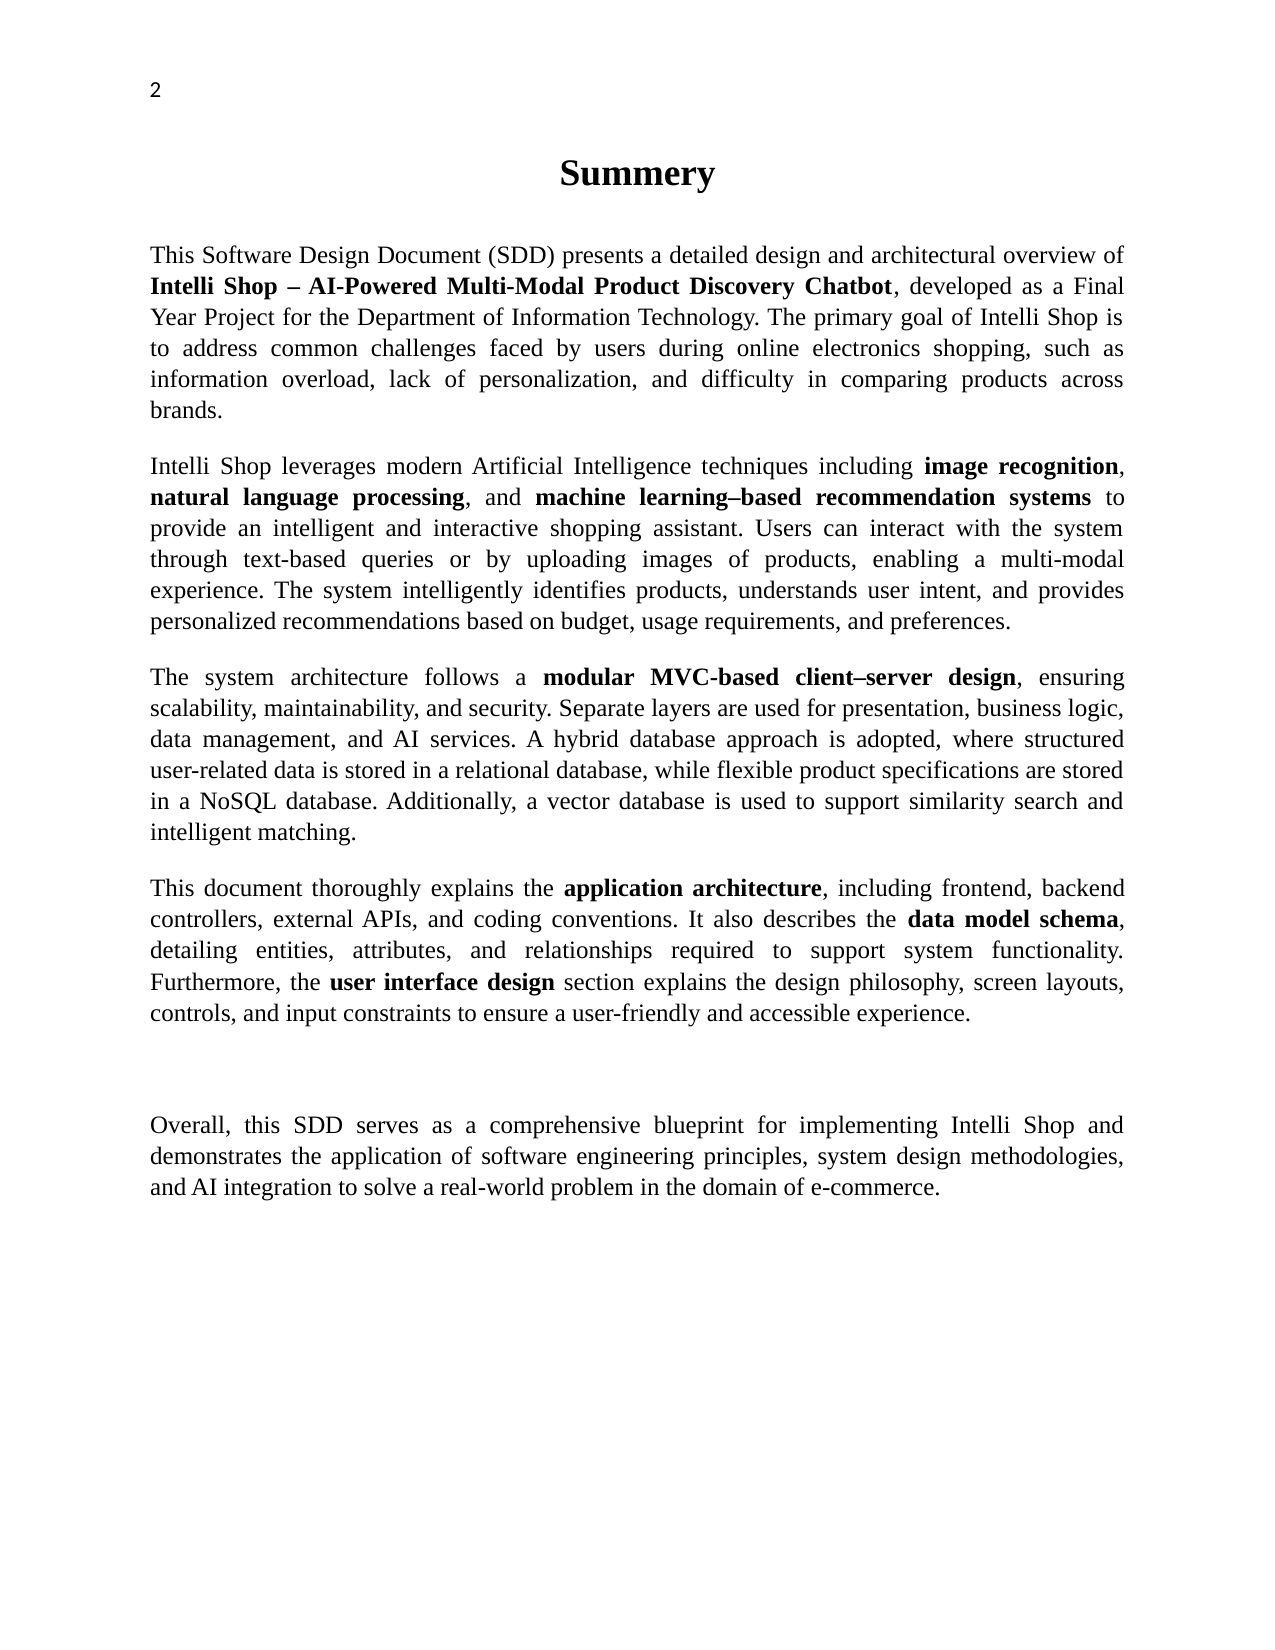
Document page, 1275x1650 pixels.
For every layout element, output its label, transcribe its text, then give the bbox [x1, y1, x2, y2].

text Intelli Shop leverages modern Artificial Intelligence techniques including image recognition, natural language processing, and machine learning–based recommendation systems to provide an intelligent and interactive shopping assistant. Users can interact with the system through text-based queries or by uploading images of products, enabling a multi-modal experience. The system intelligently identifies products, understands user intent, and provides personalized recommendations based on budget, usage requirements, and preferences. [150, 451, 1125, 635]
text The system architecture follows a modular MVC-based client–server design, ensuring scalability, maintainability, and security. Separate layers are used for presentation, business logic, data management, and AI services. A hybrid database approach is adopted, where structured user-related data is stored in a relational database, while flexible product specifications are stored in a NoSQL database. Additionally, a vector database is used to support similarity search and intelligent matching. [150, 662, 1125, 846]
text Summery [150, 150, 1125, 193]
text Overall, this SDD serves as a comprehensive blueprint for implementing Intelli Shop and demonstrates the application of software engineering principles, system design methodologies, and AI integration to solve a real-world problem in the domain of e-commerce. [150, 1110, 1125, 1201]
text This document thoroughly explains the application architecture, including frontend, backend controllers, external APIs, and coding conventions. It also describes the data model schema, detailing entities, attributes, and relationships required to support system functionality. Furthermore, the user interface design section explains the design philosophy, screen layouts, controls, and input constraints to ensure a user-friendly and accessible experience. [150, 873, 1125, 1026]
text This Software Design Document (SDD) presents a detailed design and architectural overview of Intelli Shop – AI-Powered Multi-Modal Product Discovery Chatbot, developed as a Final Year Project for the Department of Information Technology. The primary goal of Intelli Shop is to address common challenges faced by users during online electronics shopping, such as information overload, lack of personalization, and difficulty in comparing products across brands. [150, 240, 1125, 424]
